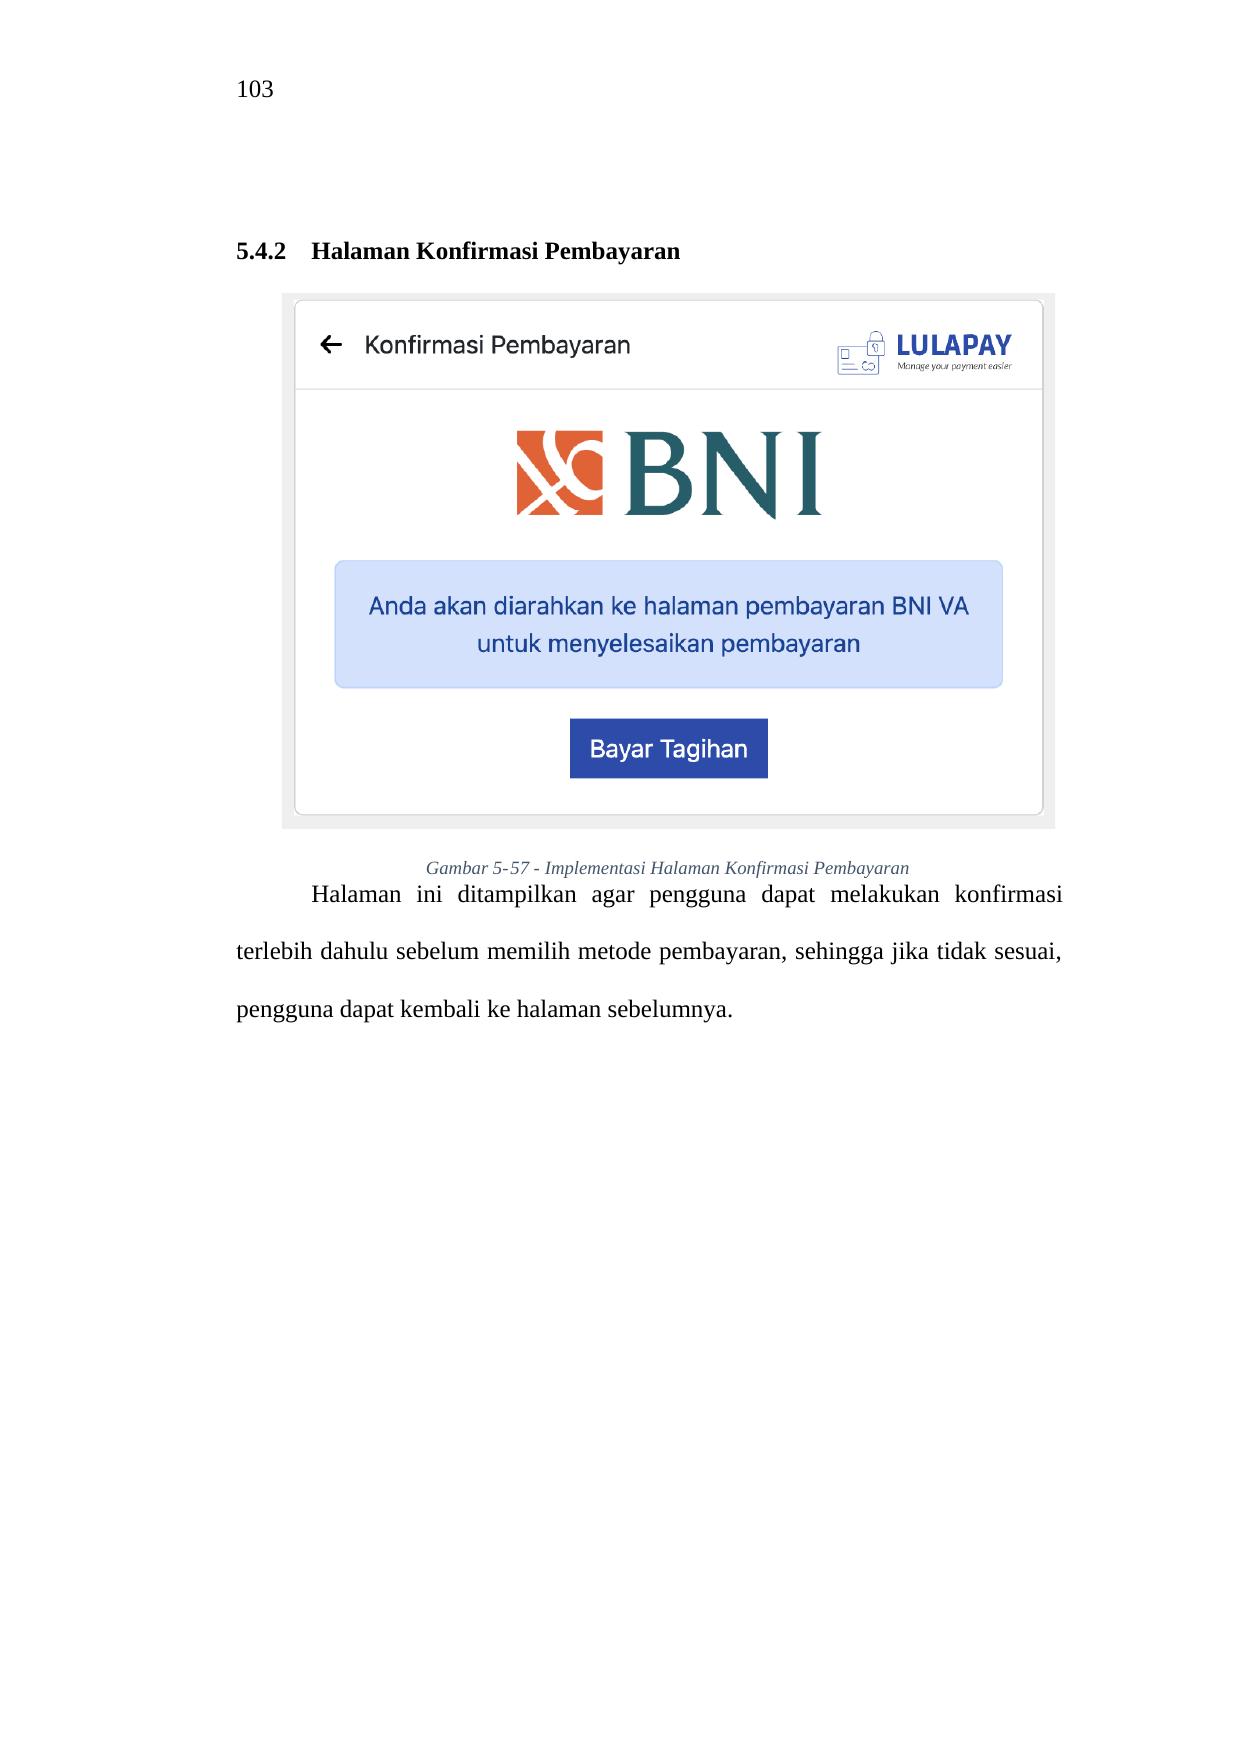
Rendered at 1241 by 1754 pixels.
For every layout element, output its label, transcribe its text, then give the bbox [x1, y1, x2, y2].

subtitle Halaman Konfirmasi Pembayaran [236, 236, 1063, 265]
picture [281, 293, 1056, 829]
text Halaman ini ditampilkan agar pengguna dapat melakukan konfirmasi terlebih dahulu sebelum memilih metode pembayaran, sehingga jika tidak sesuai, pengguna dapat kembali ke halaman sebelumnya. [236, 879, 1063, 1023]
